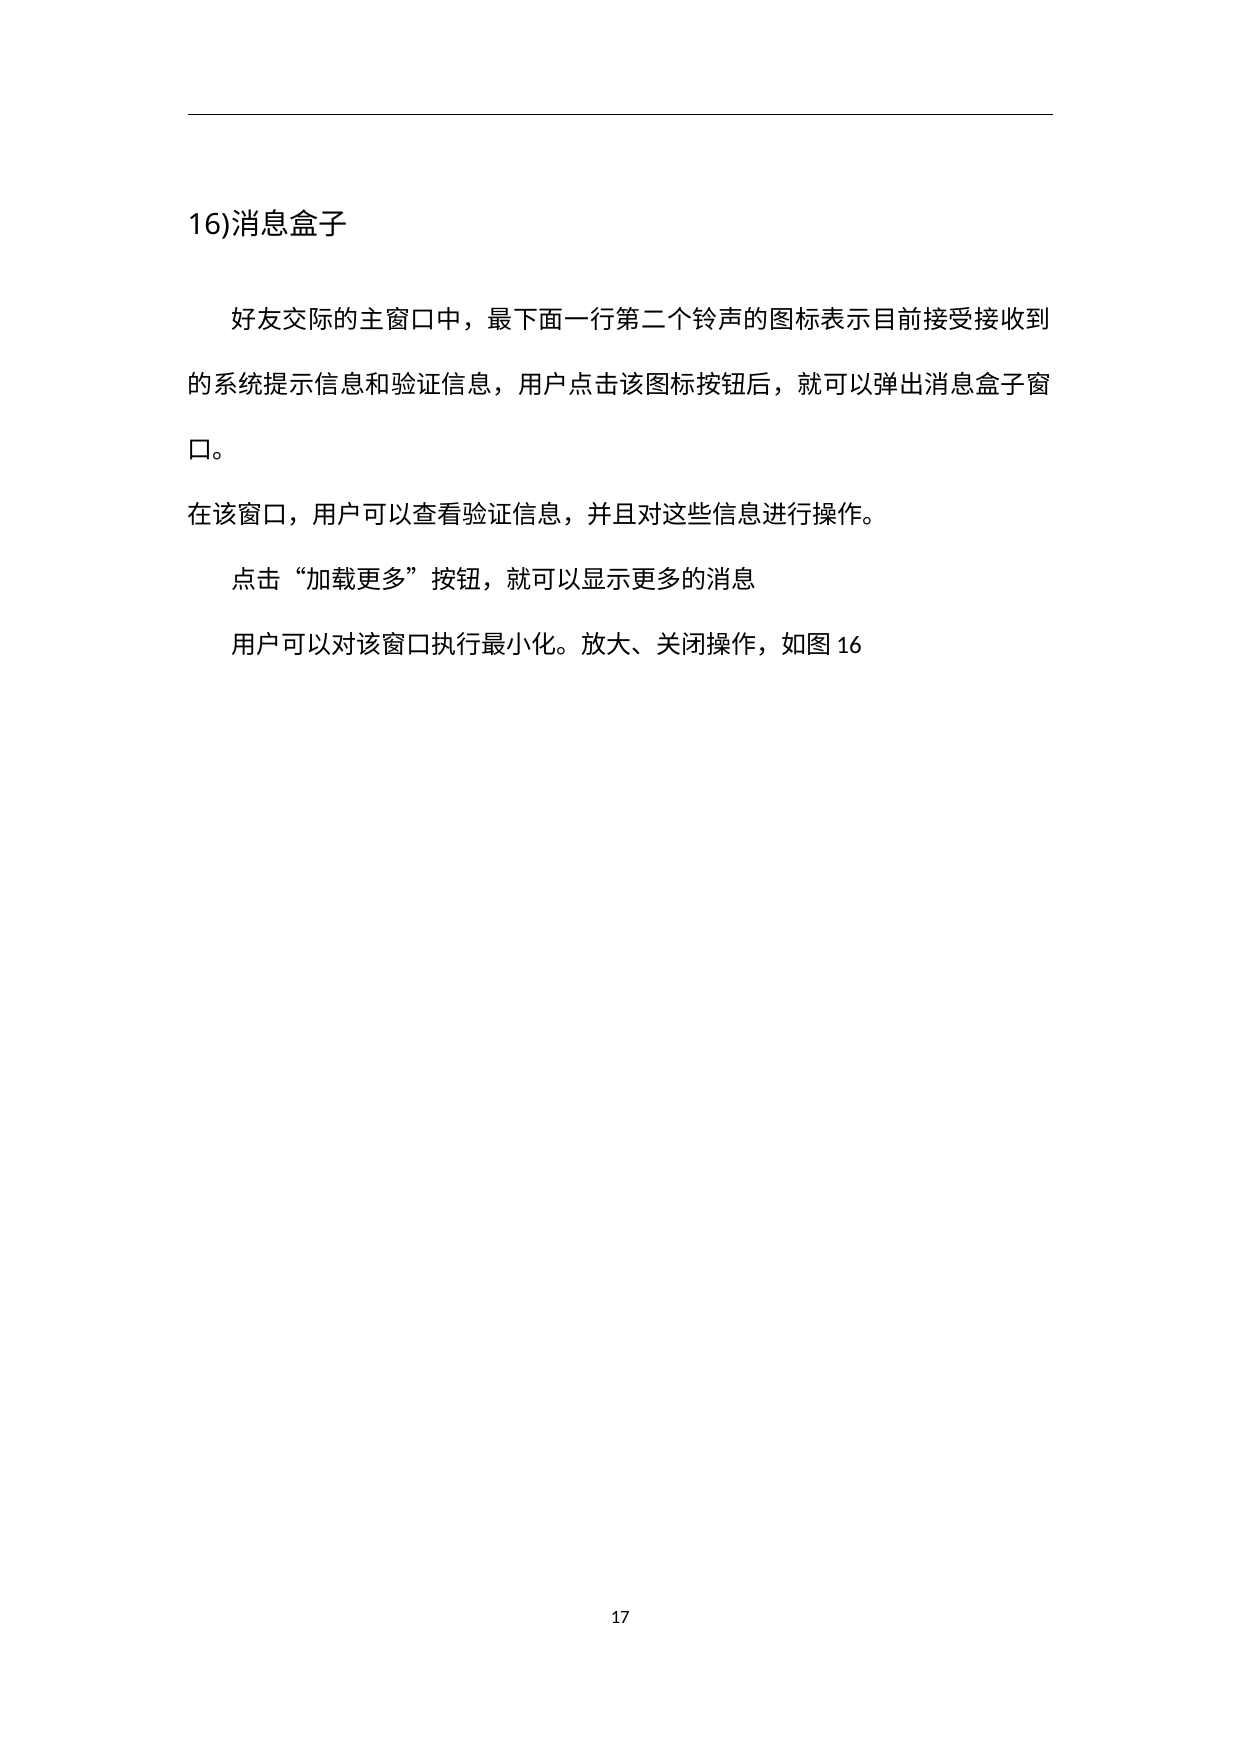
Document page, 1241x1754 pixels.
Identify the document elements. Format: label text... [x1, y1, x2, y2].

text 在该窗口，用户可以查看验证信息，并且对这些信息进行操作。 [187, 480, 1053, 545]
list 消息盒子 [187, 189, 1053, 254]
text 点击“加载更多”按钮，就可以显示更多的消息 [187, 545, 1053, 610]
text 用户可以对该窗口执行最小化。放大、关闭操作，如图16 [187, 610, 1053, 675]
text 好友交际的主窗口中，最下面一行第二个铃声的图标表示目前接受接收到的系统提示信息和验证信息，用户点击该图标按钮后，就可以弹出消息盒子窗口。 [187, 285, 1053, 480]
